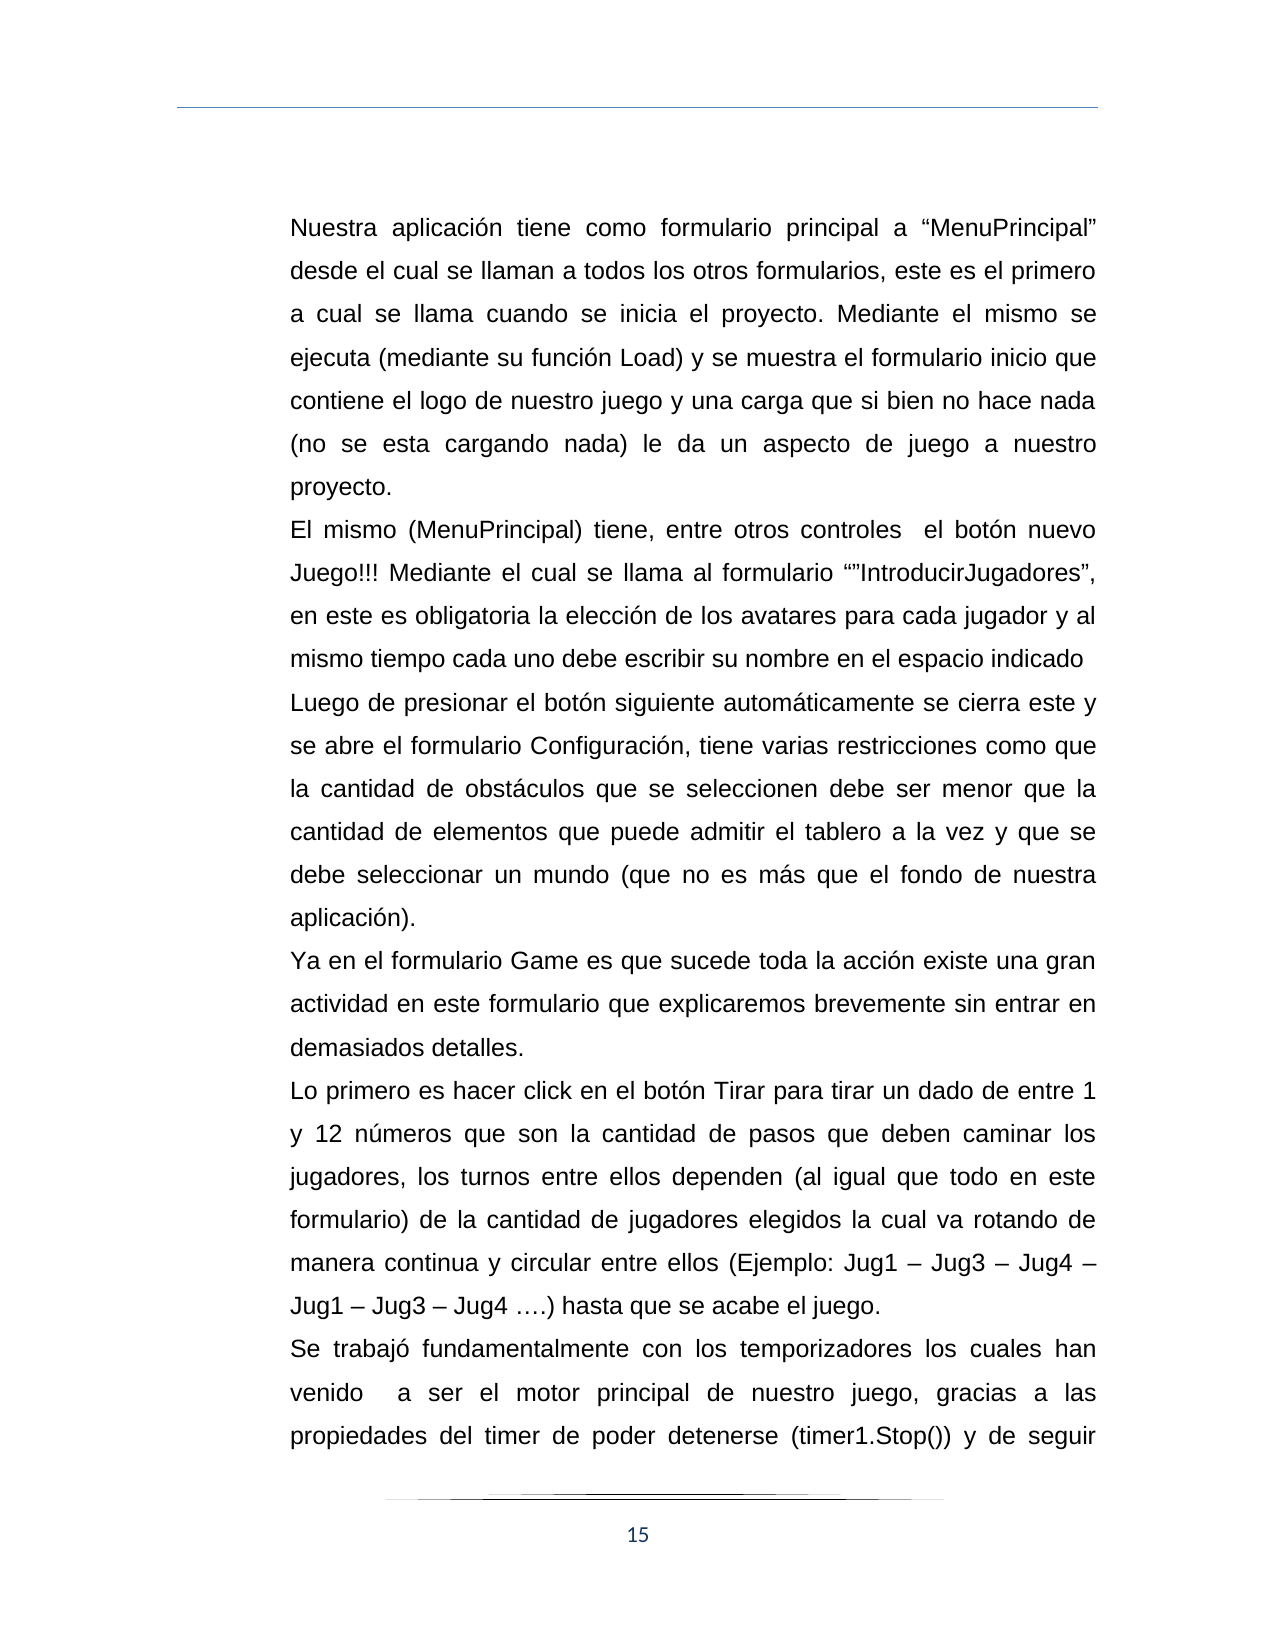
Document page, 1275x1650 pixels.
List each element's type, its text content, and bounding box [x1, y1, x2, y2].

list El mismo (MenuPrincipal) tiene, entre otros controles el botón nuevo Juego!!! Mediante el cual se llama al formulario “”IntroducirJugadores”, en este es obligatoria la elección de los avatares para cada jugador y al mismo tiempo cada uno debe escribir su nombre en el espacio indicado [290, 515, 1098, 673]
list Nuestra aplicación tiene como formulario principal a “MenuPrincipal” desde el cual se llaman a todos los otros formularios, este es el primero a cual se llama cuando se inicia el proyecto. Mediante el mismo se ejecuta (mediante su función Load) y se muestra el formulario inicio que contiene el logo de nuestro juego y una carga que si bien no hace nada (no se esta cargando nada) le da un aspecto de juego a nuestro proyecto. [290, 213, 1098, 501]
list Lo primero es hacer click en el botón Tirar para tirar un dado de entre 1 y 12 números que son la cantidad de pasos que deben caminar los jugadores, los turnos entre ellos dependen (al igual que todo en este formulario) de la cantidad de jugadores elegidos la cual va rotando de manera continua y circular entre ellos (Ejemplo: Jug1 – Jug3 – Jug4 – Jug1 – Jug3 – Jug4 ….) hasta que se acabe el juego. [290, 1076, 1098, 1320]
list Luego de presionar el botón siguiente automáticamente se cierra este y se abre el formulario Configuración, tiene varias restricciones como que la cantidad de obstáculos que se seleccionen debe ser menor que la cantidad de elementos que puede admitir el tablero a la vez y que se debe seleccionar un mundo (que no es más que el fondo de nuestra aplicación). [290, 688, 1098, 932]
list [290, 1334, 1098, 1449]
list Ya en el formulario Game es que sucede toda la acción existe una gran actividad en este formulario que explicaremos brevemente sin entrar en demasiados detalles. [290, 946, 1098, 1061]
